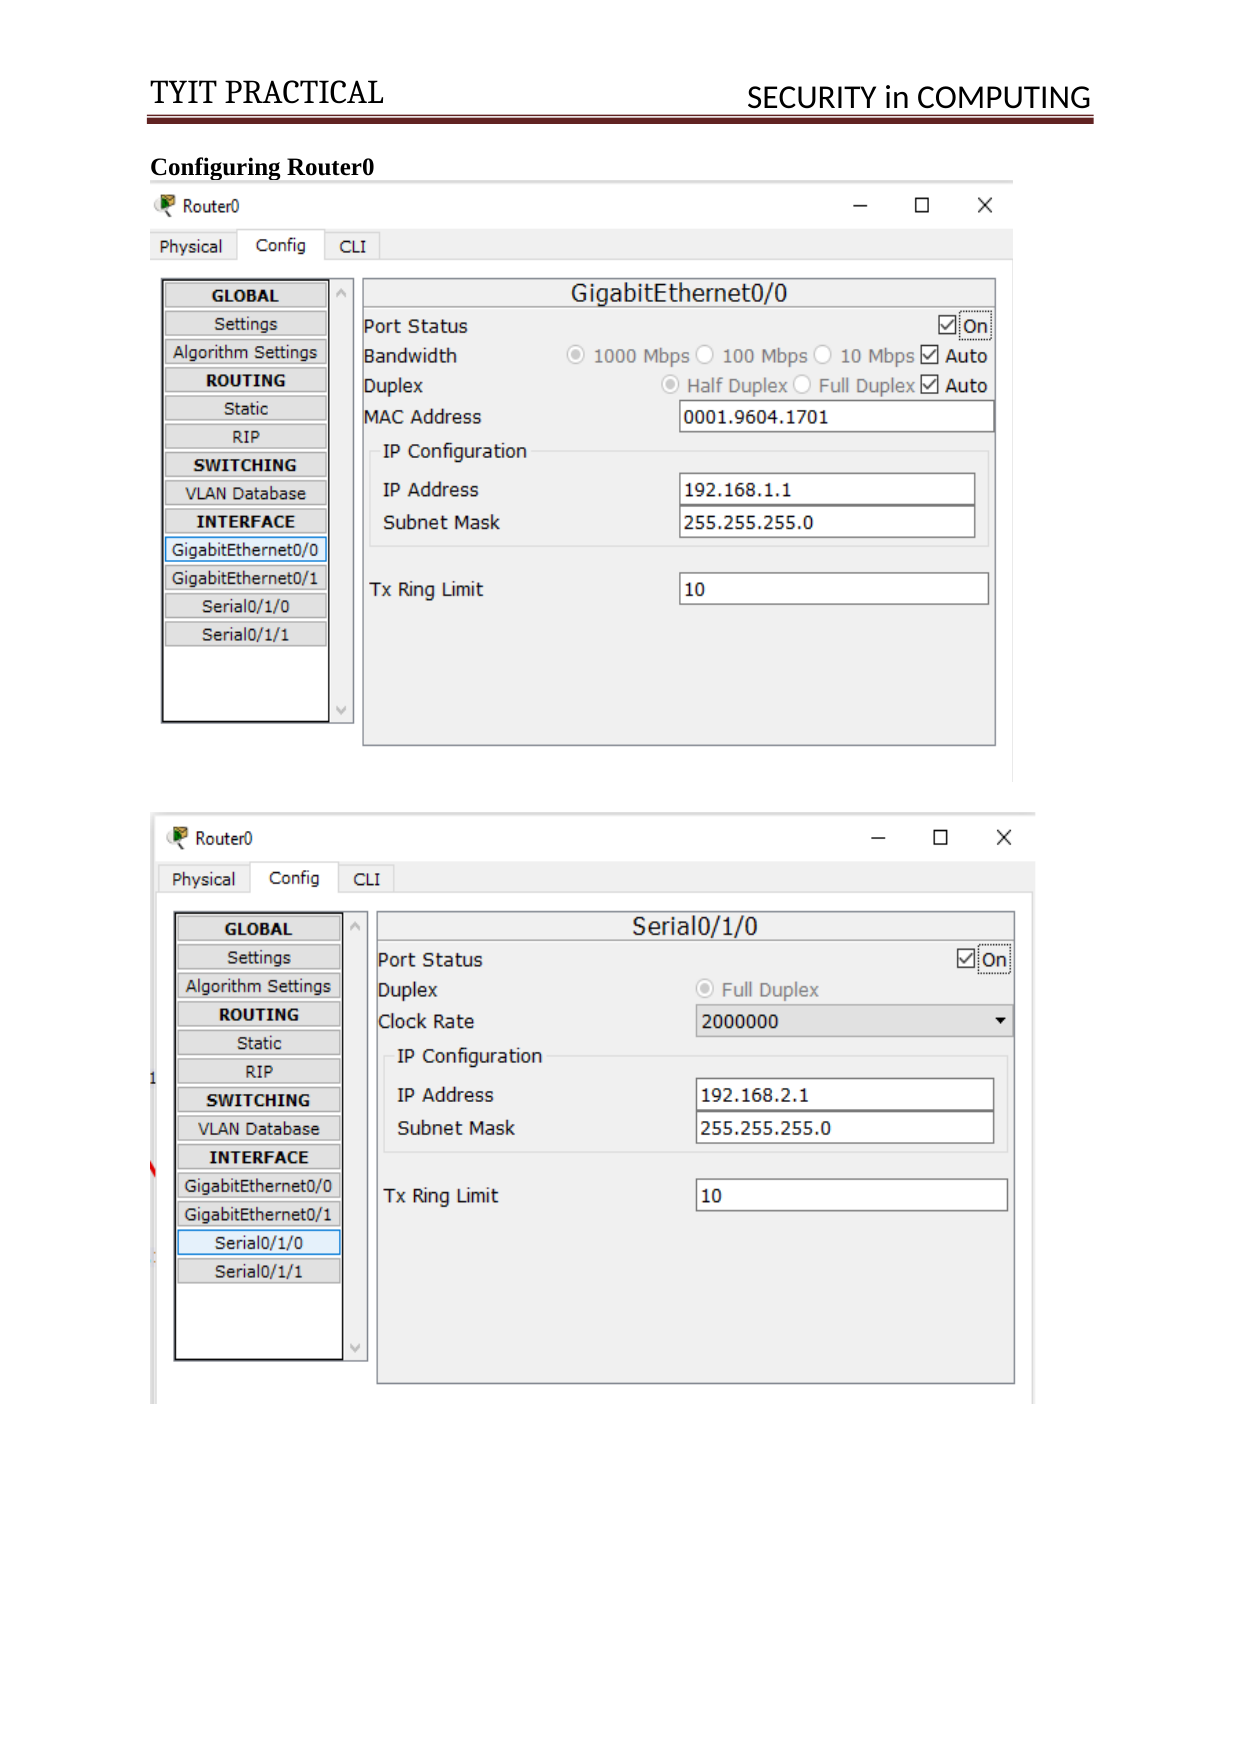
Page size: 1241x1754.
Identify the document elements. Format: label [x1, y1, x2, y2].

picture [150, 180, 1013, 782]
picture [150, 812, 1036, 1404]
